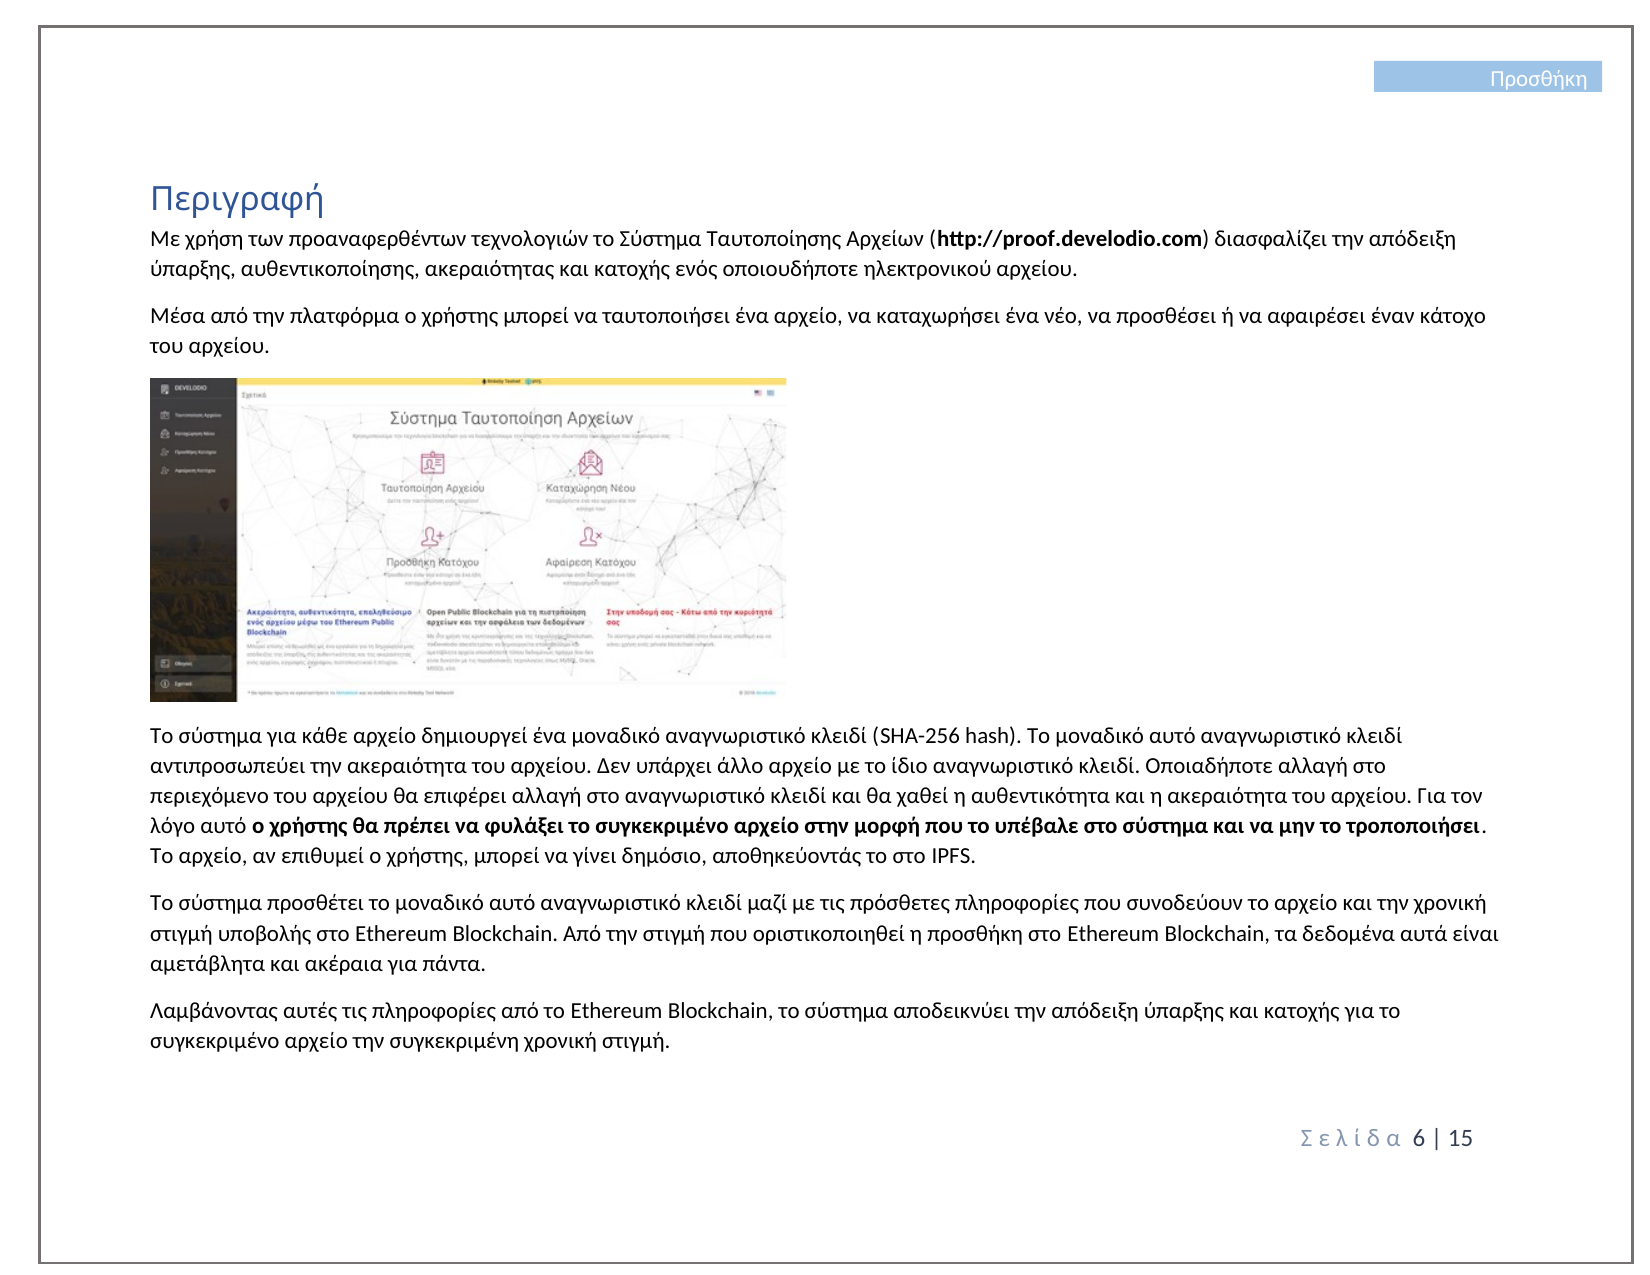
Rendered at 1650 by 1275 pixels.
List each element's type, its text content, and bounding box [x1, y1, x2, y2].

text Το σύστημα για κάθε αρχείο δημιουργεί ένα μοναδικό αναγνωριστικό κλειδί (SHA-256 hash). Το μοναδικό αυτό αναγνωριστικό κλειδί αντιπροσωπεύει την ακεραιότητα του αρχείου. Δεν υπάρχει άλλο αρχείο με το ίδιο αναγνωριστικό κλειδί. Οποιαδήποτε αλλαγή στο περιεχόμενο του αρχείου θα επιφέρει αλλαγή στο αναγνωριστικό κλειδί και θα χαθεί η αυθεντικότητα και η ακεραιότητα του αρχείου. Για τον λόγο αυτό ο χρήστης θα πρέπει να φυλάξει το συγκεκριμένο αρχείο στην μορφή που το υπέβαλε στο σύστημα και να μην το τροποποιήσει. Το αρχείο, αν επιθυμεί ο χρήστης, μπορεί να γίνει δημόσιο, αποθηκεύοντάς το στο IPFS. [150, 721, 1500, 869]
text Με χρήση των προαναφερθέντων τεχνολογιών το Σύστημα Ταυτοποίησης Αρχείων (http://proof.develodio.com) διασφαλίζει την απόδειξη ύπαρξης, αυθεντικοποίησης, ακεραιότητας και κατοχής ενός οποιουδήποτε ηλεκτρονικού αρχείου. [150, 224, 1500, 282]
text Μέσα από την πλατφόρμα ο χρήστης μπορεί να ταυτοποιήσει ένα αρχείο, να καταχωρήσει ένα νέο, να προσθέσει ή να αφαιρέσει έναν κάτοχο του αρχείου. [150, 301, 1500, 359]
text Το σύστημα προσθέτει το μοναδικό αυτό αναγνωριστικό κλειδί μαζί με τις πρόσθετες πληροφορίες που συνοδεύουν το αρχείο και την χρονική στιγμή υποβολής στο Ethereum Blockchain. Από την στιγμή που οριστικοποιηθεί η προσθήκη στο Ethereum Blockchain, τα δεδομένα αυτά είναι αμετάβλητα και ακέραια για πάντα. [150, 888, 1500, 977]
text Λαμβάνοντας αυτές τις πληροφορίες από το Ethereum Blockchain, το σύστημα αποδεικνύει την απόδειξη ύπαρξης και κατοχής για το συγκεκριμένο αρχείο την συγκεκριμένη χρονική στιγμή. [150, 996, 1500, 1054]
subtitle Περιγραφή [150, 175, 1500, 220]
picture [150, 378, 787, 702]
